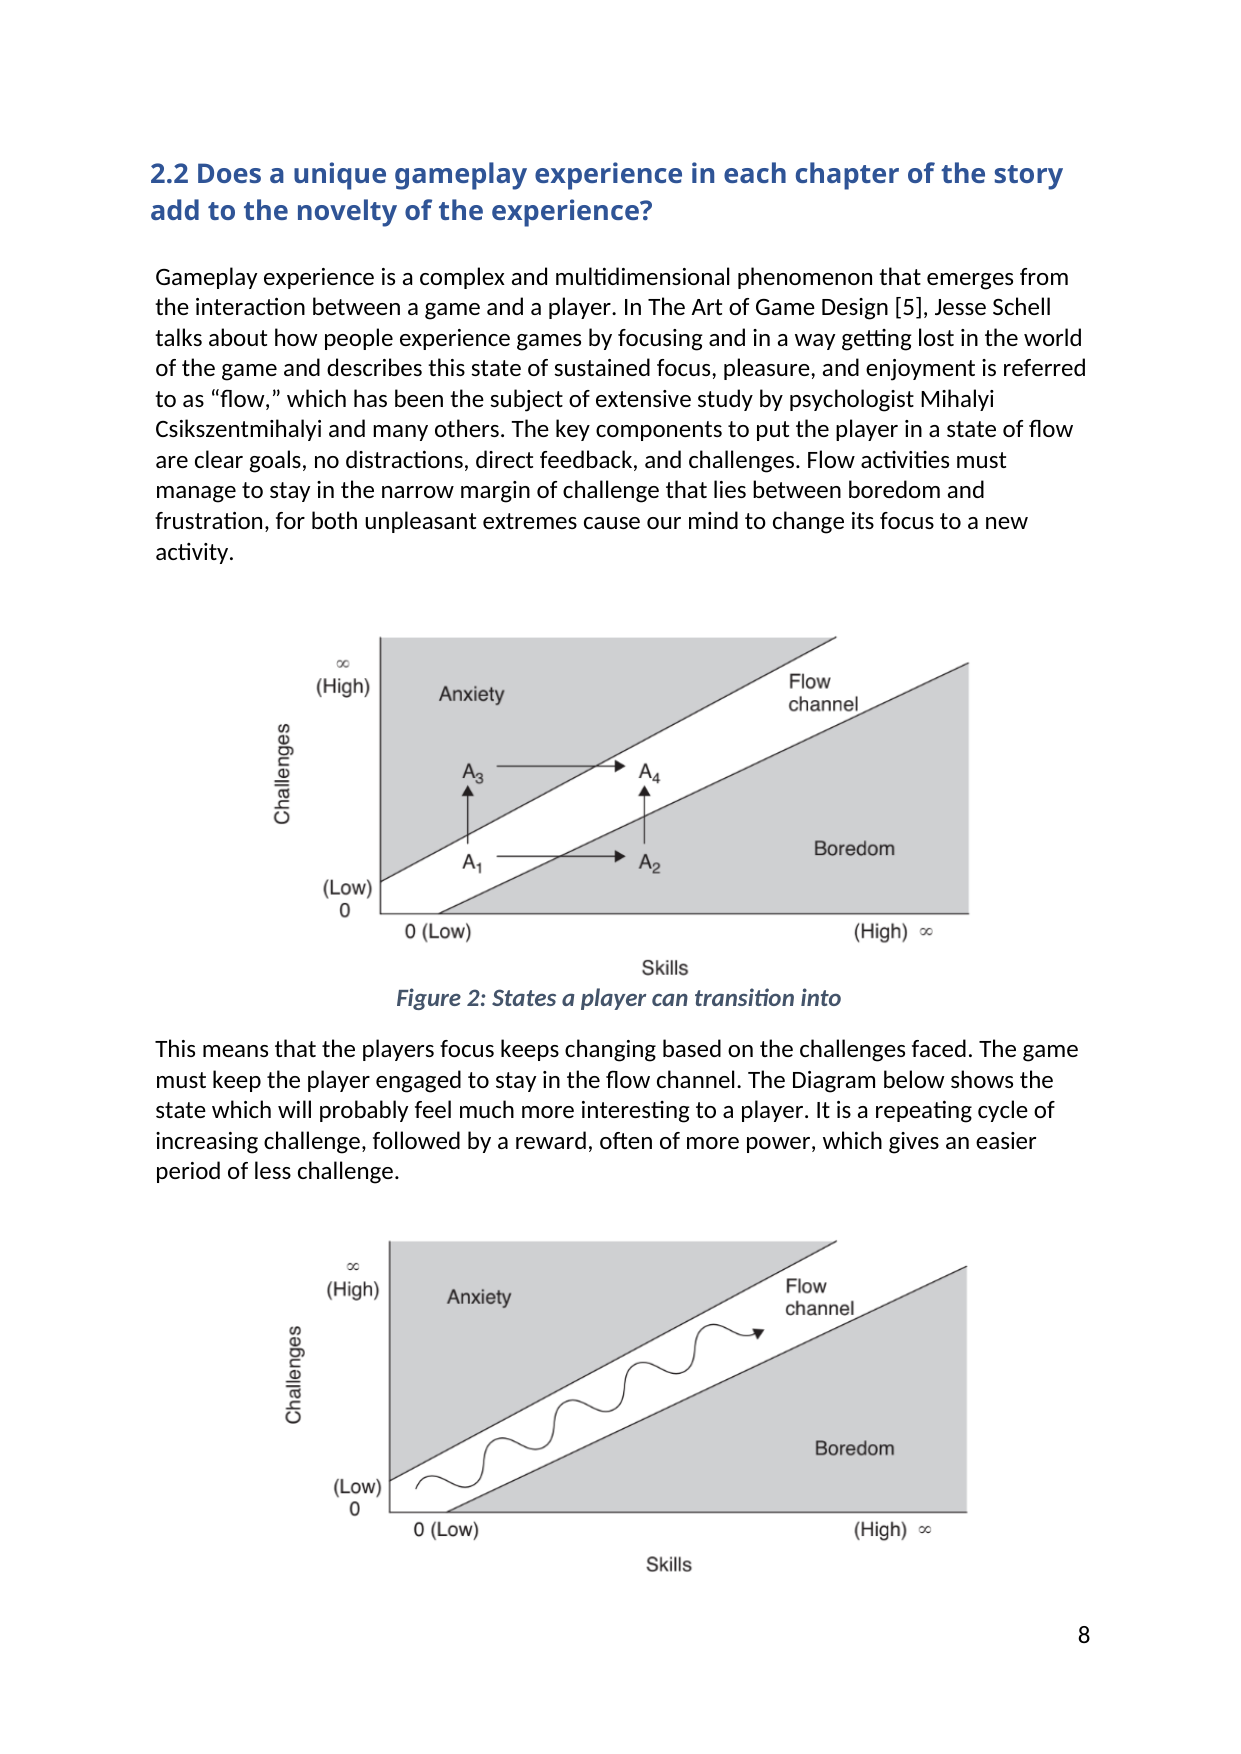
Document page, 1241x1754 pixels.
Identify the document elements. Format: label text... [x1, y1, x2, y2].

picture [256, 596, 989, 982]
subtitle 2.2 Does a unique gameplay experience in each chapter of the story add to the novelty of the experience? [150, 154, 1090, 228]
text Figure 2: States a player can transition into [150, 982, 1090, 1012]
picture [262, 1216, 983, 1585]
text Gameplay experience is a complex and multidimensional phenomenon that emerges from the interaction between a game and a player. In The Art of Game Design [5], Jesse Schell talks about how people experience games by focusing and in a way getting lost in the world of the game and describes this state of sustained focus, pleasure, and enjoyment is referred to as “flow,” which has been the subject of extensive study by psychologist Mihalyi Csikszentmihalyi and many others. The key components to put the player in a state of flow are clear goals, no distractions, direct feedback, and challenges. Flow activities must manage to stay in the narrow margin of challenge that lies between boredom and frustration, for both unpleasant extremes cause our mind to change its focus to a new activity. [155, 261, 1090, 566]
text This means that the players focus keeps changing based on the challenges faced. The game must keep the player engaged to stay in the flow channel. The Diagram below shows the state which will probably feel much more interesting to a player. It is a repeating cycle of increasing challenge, followed by a reward, often of more power, which gives an easier period of less challenge. [155, 1033, 1090, 1186]
